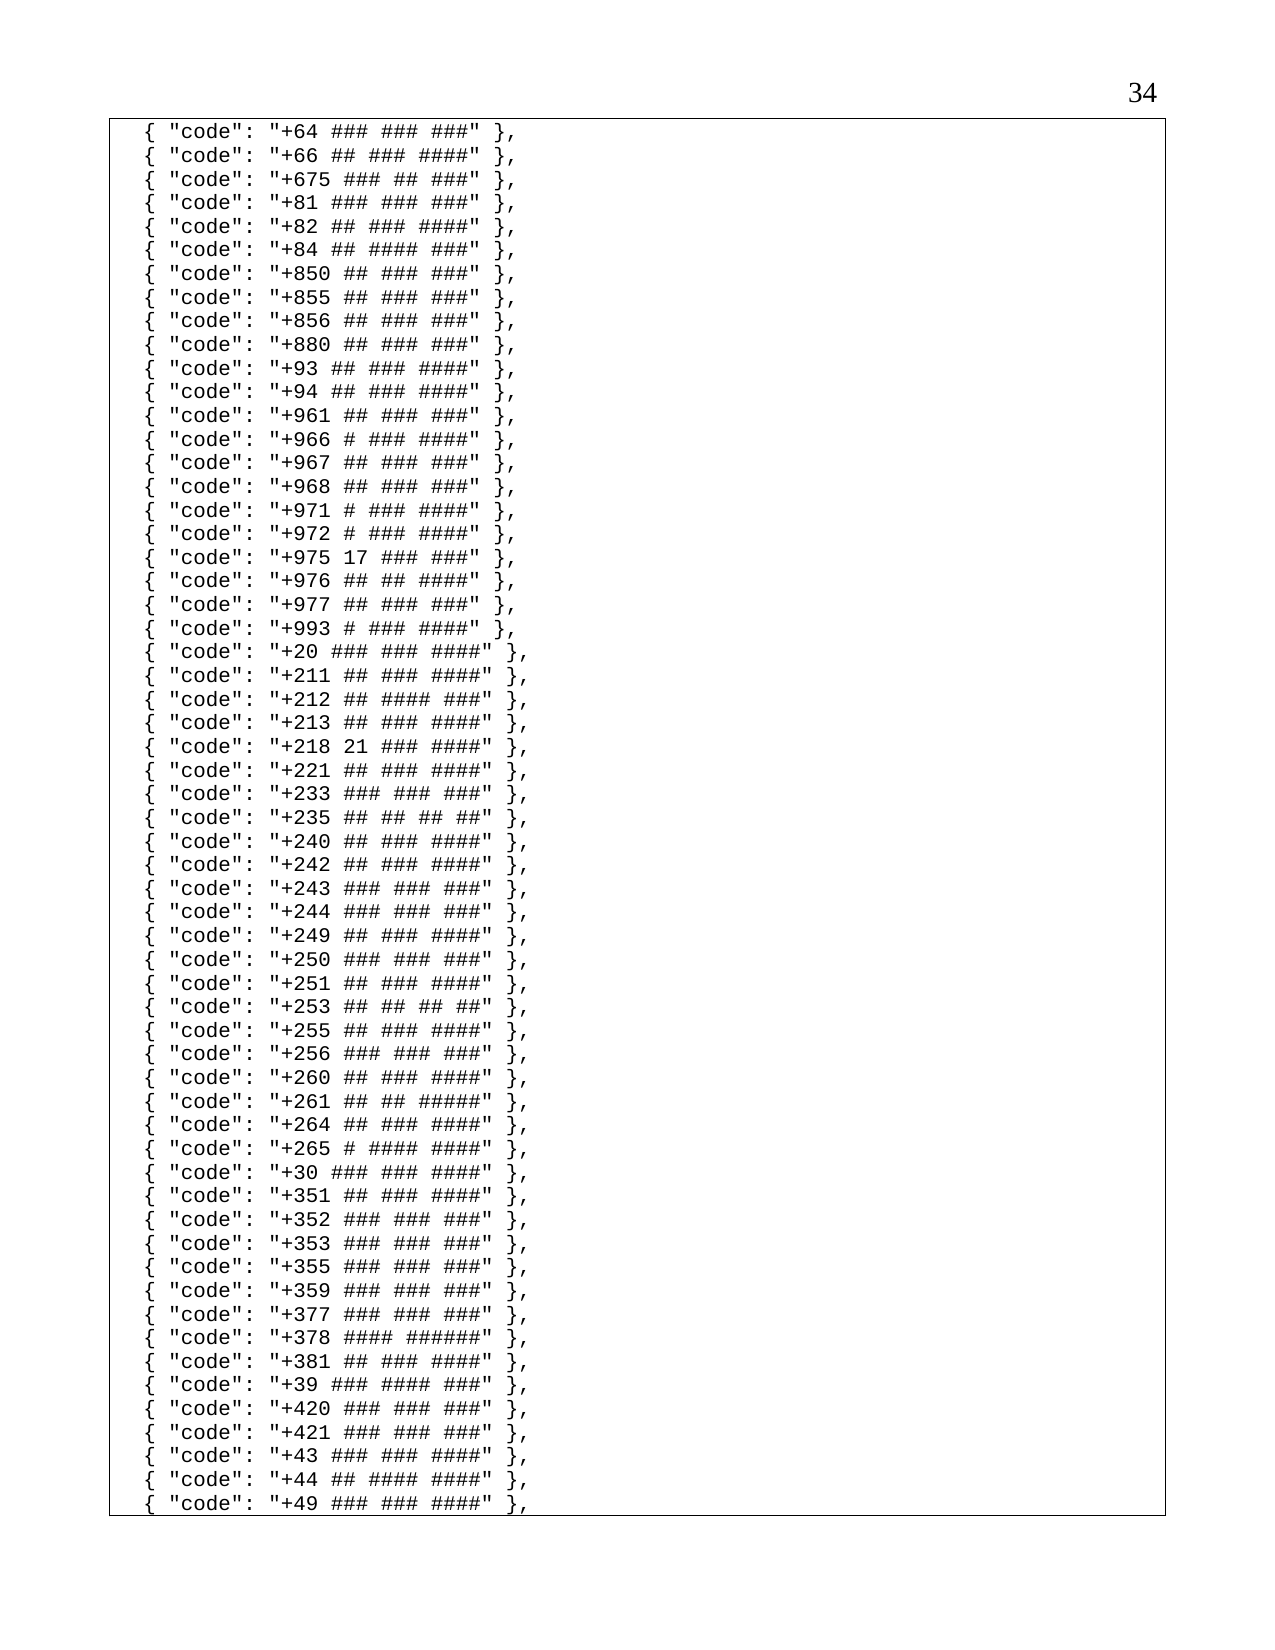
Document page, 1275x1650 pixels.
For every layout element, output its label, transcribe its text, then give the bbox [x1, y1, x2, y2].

text { "code": "+235 ## ## ## ##" }, [118, 807, 1157, 831]
text { "code": "+30 ### ### ####" }, [118, 1162, 1157, 1185]
text { "code": "+39 ### #### ###" }, [118, 1374, 1157, 1398]
text { "code": "+94 ## ### ####" }, [118, 381, 1157, 405]
text { "code": "+20 ### ### ####" }, [118, 641, 1157, 665]
text { "code": "+240 ## ### ####" }, [118, 831, 1157, 854]
text { "code": "+355 ### ### ###" }, [118, 1256, 1157, 1280]
text { "code": "+352 ### ### ###" }, [118, 1209, 1157, 1233]
text { "code": "+212 ## #### ###" }, [118, 689, 1157, 712]
text { "code": "+961 ## ### ###" }, [118, 405, 1157, 429]
text { "code": "+81 ### ### ###" }, [118, 192, 1157, 216]
text { "code": "+251 ## ### ####" }, [118, 972, 1157, 996]
text { "code": "+378 #### ######" }, [118, 1327, 1157, 1351]
text { "code": "+972 # ### ####" }, [118, 523, 1157, 547]
text { "code": "+244 ### ### ###" }, [118, 902, 1157, 925]
text { "code": "+261 ## ## #####" }, [118, 1091, 1157, 1114]
text { "code": "+49 ### ### ####" }, [118, 1493, 1157, 1515]
text { "code": "+359 ### ### ###" }, [118, 1280, 1157, 1303]
text { "code": "+249 ## ### ####" }, [118, 925, 1157, 949]
text { "code": "+971 # ### ####" }, [118, 499, 1157, 523]
text { "code": "+967 ## ### ###" }, [118, 452, 1157, 476]
text { "code": "+351 ## ### ####" }, [118, 1185, 1157, 1209]
text { "code": "+233 ### ### ###" }, [118, 783, 1157, 807]
text { "code": "+43 ### ### ####" }, [118, 1445, 1157, 1469]
text { "code": "+64 ### ### ###" }, [110, 119, 1165, 145]
text { "code": "+256 ### ### ###" }, [118, 1043, 1157, 1067]
text { "code": "+381 ## ### ####" }, [118, 1351, 1157, 1374]
text { "code": "+855 ## ### ###" }, [118, 287, 1157, 310]
text { "code": "+976 ## ## ####" }, [118, 571, 1157, 594]
text { "code": "+242 ## ### ####" }, [118, 854, 1157, 878]
text { "code": "+675 ### ## ###" }, [118, 168, 1157, 192]
text { "code": "+255 ## ### ####" }, [118, 1020, 1157, 1043]
text { "code": "+420 ### ### ###" }, [118, 1398, 1157, 1422]
text { "code": "+977 ## ### ###" }, [118, 594, 1157, 618]
text { "code": "+243 ### ### ###" }, [118, 878, 1157, 902]
text { "code": "+265 # #### ####" }, [118, 1138, 1157, 1162]
text { "code": "+260 ## ### ####" }, [118, 1067, 1157, 1091]
text { "code": "+84 ## #### ###" }, [118, 239, 1157, 263]
text { "code": "+221 ## ### ####" }, [118, 760, 1157, 783]
text { "code": "+66 ## ### ####" }, [118, 145, 1157, 168]
text { "code": "+968 ## ### ###" }, [118, 476, 1157, 499]
text { "code": "+880 ## ### ###" }, [118, 334, 1157, 358]
text { "code": "+377 ### ### ###" }, [118, 1303, 1157, 1327]
text { "code": "+975 17 ### ###" }, [118, 547, 1157, 571]
text { "code": "+421 ### ### ###" }, [118, 1422, 1157, 1445]
text { "code": "+253 ## ## ## ##" }, [118, 996, 1157, 1020]
text { "code": "+82 ## ### ####" }, [118, 216, 1157, 239]
text { "code": "+213 ## ### ####" }, [118, 712, 1157, 736]
text { "code": "+44 ## #### ####" }, [118, 1469, 1157, 1493]
text { "code": "+218 21 ### ####" }, [118, 736, 1157, 760]
text { "code": "+856 ## ### ###" }, [118, 310, 1157, 334]
text { "code": "+93 ## ### ####" }, [118, 358, 1157, 381]
text { "code": "+353 ### ### ###" }, [118, 1233, 1157, 1256]
text { "code": "+850 ## ### ###" }, [118, 263, 1157, 287]
text { "code": "+966 # ### ####" }, [118, 429, 1157, 452]
text { "code": "+993 # ### ####" }, [118, 618, 1157, 641]
text { "code": "+211 ## ### ####" }, [118, 665, 1157, 689]
text { "code": "+264 ## ### ####" }, [118, 1114, 1157, 1138]
text { "code": "+250 ### ### ###" }, [118, 949, 1157, 972]
